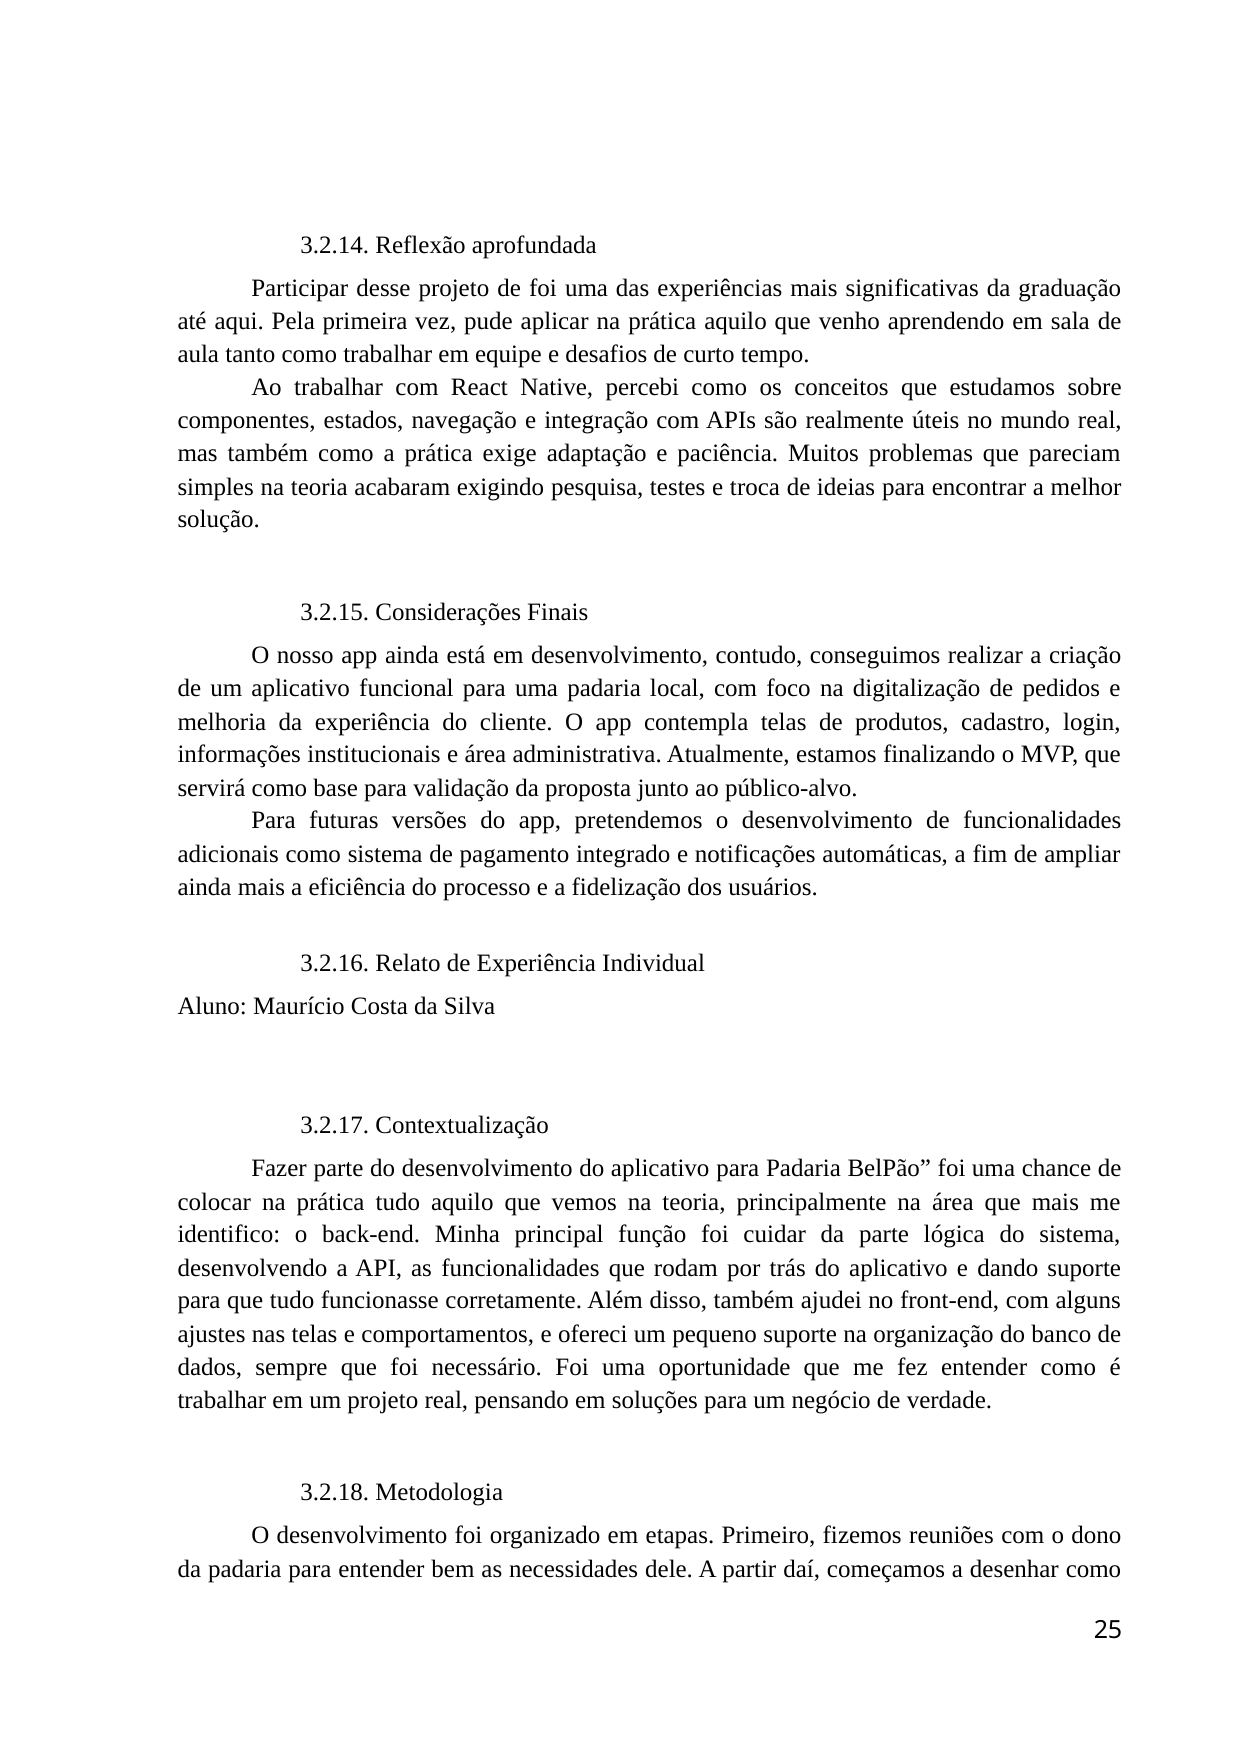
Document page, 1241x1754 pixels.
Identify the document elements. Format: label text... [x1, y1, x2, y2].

text Para futuras versões do app, pretendemos o desenvolvimento de funcionalidades adicionais como sistema de pagamento integrado e notificações automáticas, a fim de ampliar ainda mais a eficiência do processo e a fidelização dos usuários. [177, 806, 1122, 900]
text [177, 1521, 1122, 1582]
subtitle 3.2.18. Metodologia [300, 1477, 1122, 1506]
subtitle 3.2.14. Reflexão aprofundada [300, 230, 1122, 259]
subtitle 3.2.16. Relato de Experiência Individual [300, 948, 1122, 976]
subtitle 3.2.17. Contextualização [300, 1110, 1122, 1139]
subtitle 3.2.15. Considerações Finais [300, 597, 1122, 626]
text Participar desse projeto de foi uma das experiências mais significativas da graduação até aqui. Pela primeira vez, pude aplicar na prática aquilo que venho aprendendo em sala de aula tanto como trabalhar em equipe e desafios de curto tempo. [177, 273, 1122, 368]
text Ao trabalhar com React Native, percebi como os conceitos que estudamos sobre componentes, estados, navegação e integração com APIs são realmente úteis no mundo real, mas também como a prática exige adaptação e paciência. Muitos problemas que pareciam simples na teoria acabaram exigindo pesquisa, testes e troca de ideias para encontrar a melhor solução. [177, 372, 1122, 533]
text Aluno: Maurício Costa da Silva [177, 991, 1122, 1019]
text O nosso app ainda está em desenvolvimento, contudo, conseguimos realizar a criação de um aplicativo funcional para uma padaria local, com foco na digitalização de pedidos e melhoria da experiência do cliente. O app contempla telas de produtos, cadastro, login, informações institucionais e área administrativa. Atualmente, estamos finalizando o MVP, que servirá como base para validação da proposta junto ao público-alvo. [177, 641, 1122, 801]
text Fazer parte do desenvolvimento do aplicativo para Padaria BelPão” foi uma chance de colocar na prática tudo aquilo que vemos na teoria, principalmente na área que mais me identifico: o back-end. Minha principal função foi cuidar da parte lógica do sistema, desenvolvendo a API, as funcionalidades que rodam por trás do aplicativo e dando suporte para que tudo funcionasse corretamente. Além disso, também ajudei no front-end, com alguns ajustes nas telas e comportamentos, e ofereci um pequeno suporte na organização do banco de dados, sempre que foi necessário. Foi uma oportunidade que me fez entender como é trabalhar em um projeto real, pensando em soluções para um negócio de verdade. [177, 1153, 1122, 1413]
